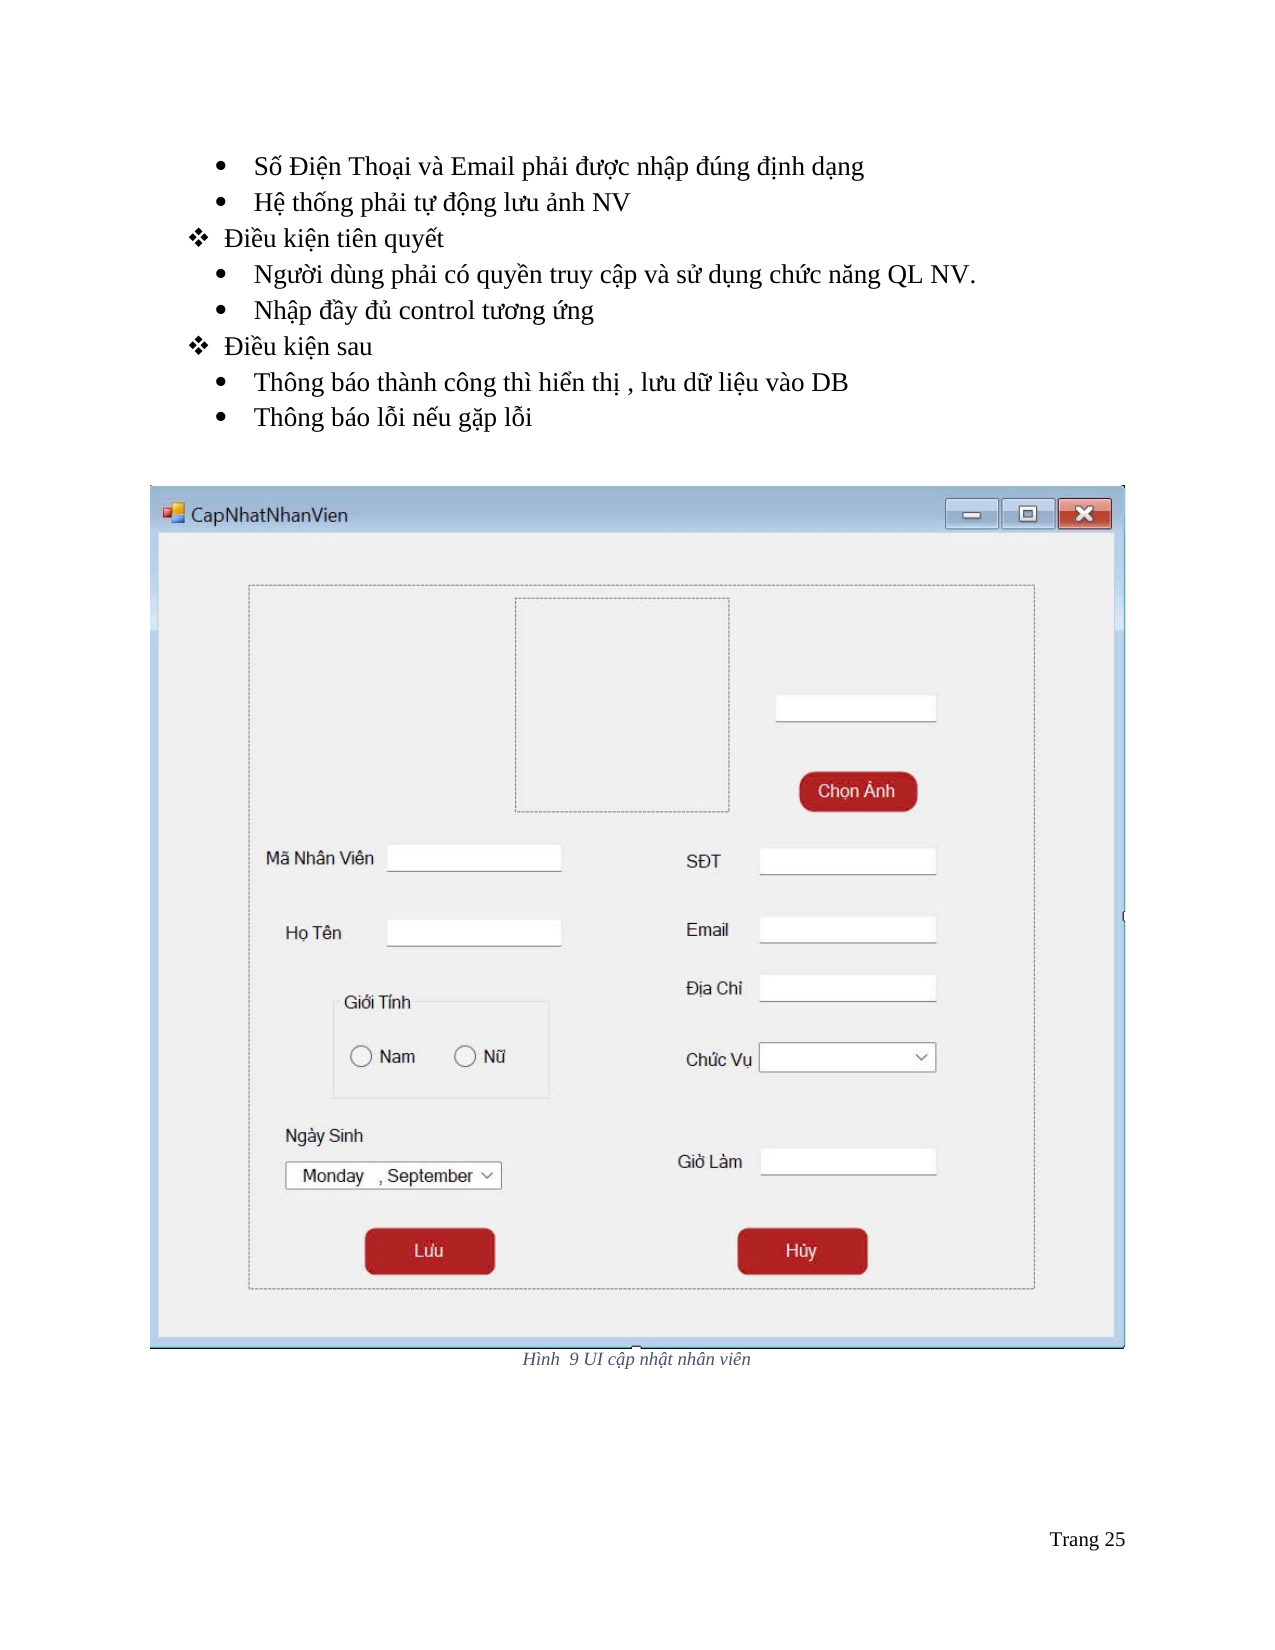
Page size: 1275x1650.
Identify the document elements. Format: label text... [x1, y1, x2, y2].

list Số Điện Thoại và Email phải được nhập đúng định dạng [216, 150, 1125, 181]
list Người dùng phải có quyền truy cập và sử dụng chức năng QL NV. [216, 258, 1125, 289]
list Hệ thống phải tự động lưu ảnh NV [216, 186, 1125, 217]
picture [150, 485, 1125, 1349]
list Thông báo thành công thì hiển thị , lưu dữ liệu vào DB [216, 366, 1125, 397]
list Điều kiện tiên quyết [186, 222, 1125, 253]
list Điều kiện sau [186, 330, 1125, 361]
text Hình 9 UI cập nhật nhân viên [150, 1349, 1125, 1370]
list Thông báo lỗi nếu gặp lỗi [216, 402, 1125, 433]
list Nhập đầy đủ control tương ứng [216, 294, 1125, 325]
